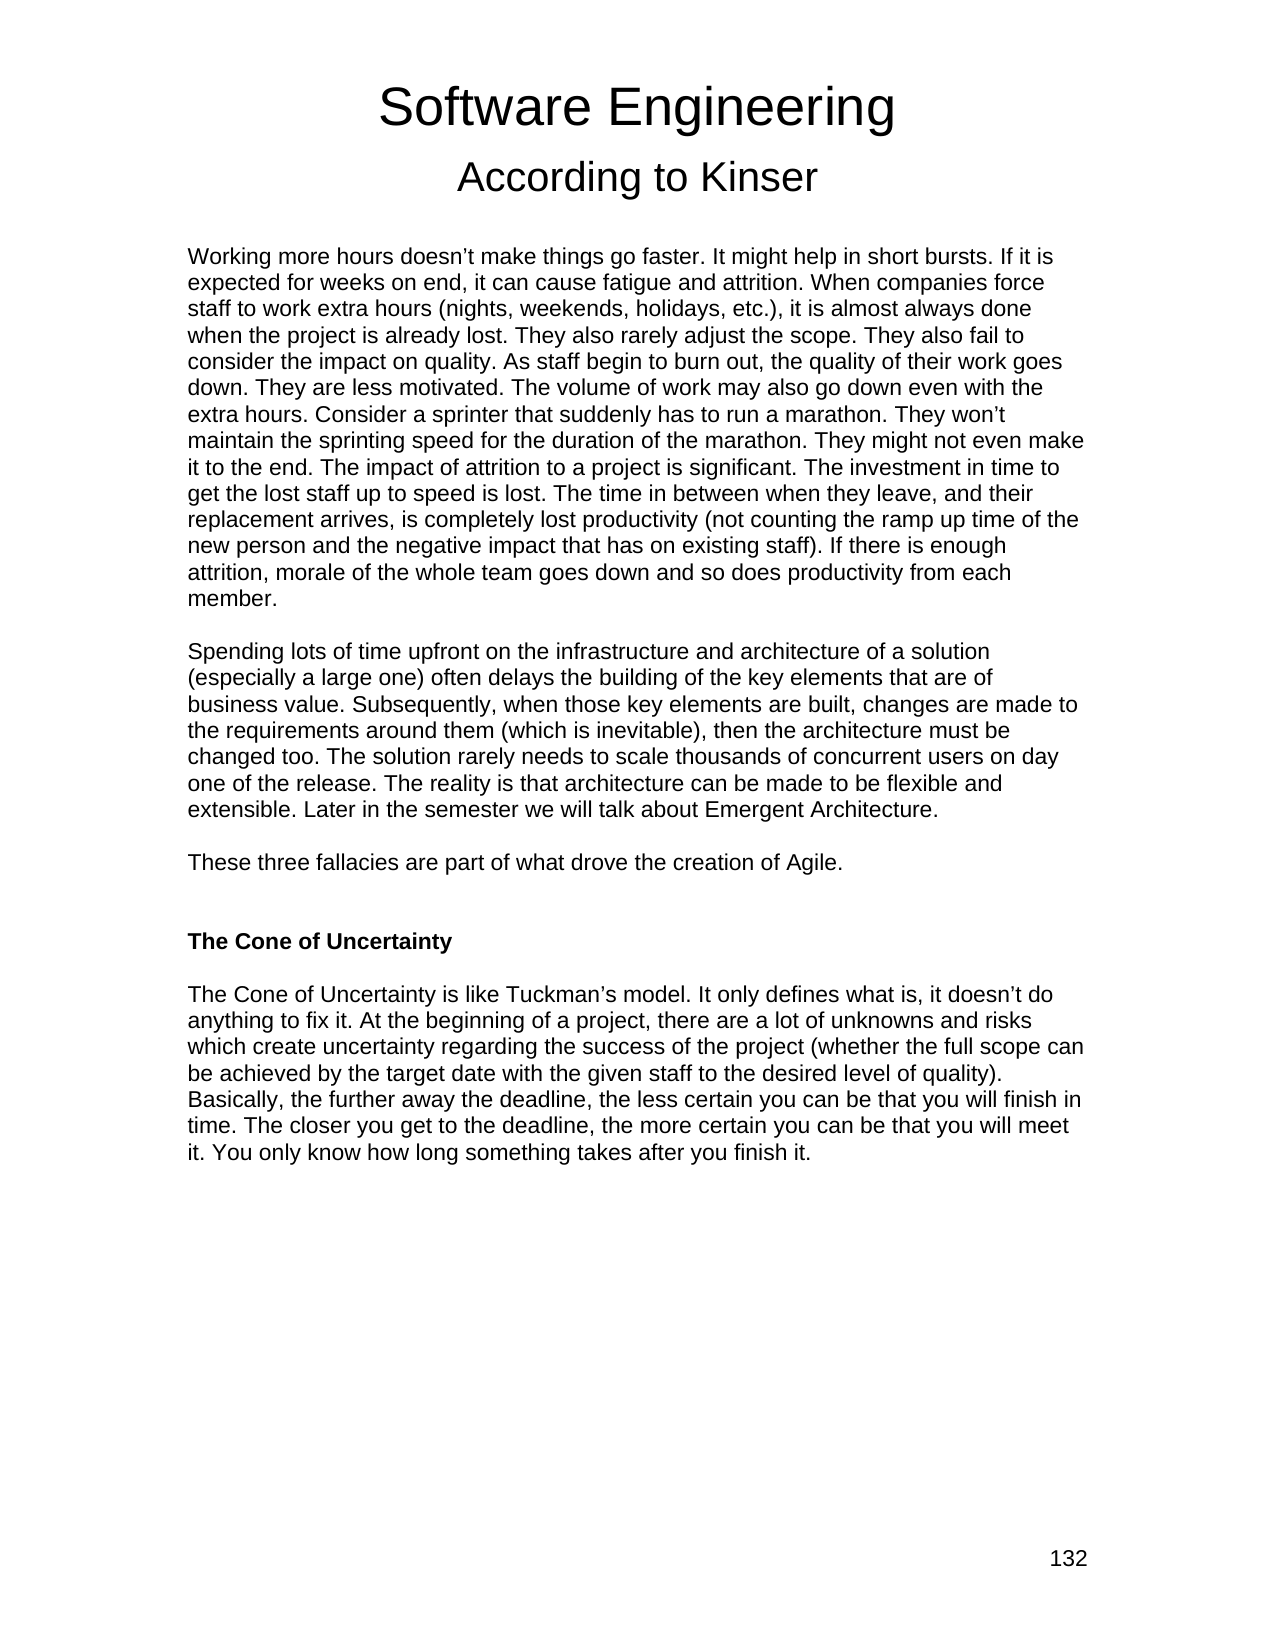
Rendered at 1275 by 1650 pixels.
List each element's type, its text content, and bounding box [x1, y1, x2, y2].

text Spending lots of time upfront on the infrastructure and architecture of a solution (especially a large one) often delays the building of the key elements that are of business value. Subsequently, when those key elements are built, changes are made to the requirements around them (which is inevitable), then the architecture must be changed too. The solution rarely needs to scale thousands of concurrent users on day one of the release. The reality is that architecture can be made to be flexible and extensible. Later in the semester we will talk about Emergent Architecture. [187, 638, 1087, 822]
text The Cone of Uncertainty is like Tuckman’s model. It only defines what is, it doesn’t do anything to fix it. At the beginning of a project, there are a lot of unknowns and risks which create uncertainty regarding the success of the project (whether the full scope can be achieved by the target date with the given staff to the desired level of quality). Basically, the further away the deadline, the less certain you can be that you will finish in time. The closer you get to the deadline, the more certain you can be that you will meet it. You only know how long something takes after you finish it. [187, 981, 1087, 1165]
text Working more hours doesn’t make things go faster. It might help in short bursts. If it is expected for weeks on end, it can cause fatigue and attrition. When companies force staff to work extra hours (nights, weekends, holidays, etc.), it is almost always done when the project is already lost. They also rarely adjust the scope. They also fail to consider the impact on quality. As staff begin to burn out, the quality of their work goes down. They are less motivated. The volume of work may also go down even with the extra hours. Consider a sprinter that suddenly has to run a marathon. They won’t maintain the sprinting speed for the duration of the marathon. They might not even make it to the end. The impact of attrition to a project is significant. The investment in time to get the lost staff up to speed is lost. The time in between when they leave, and their replacement arrives, is completely lost productivity (not counting the ramp up time of the new person and the negative impact that has on existing staff). If there is enough attrition, morale of the whole team goes down and so does productivity from each member. [187, 243, 1087, 612]
text These three fallacies are part of what drove the creation of Agile. [187, 849, 1087, 875]
text The Cone of Uncertainty [187, 928, 1087, 954]
